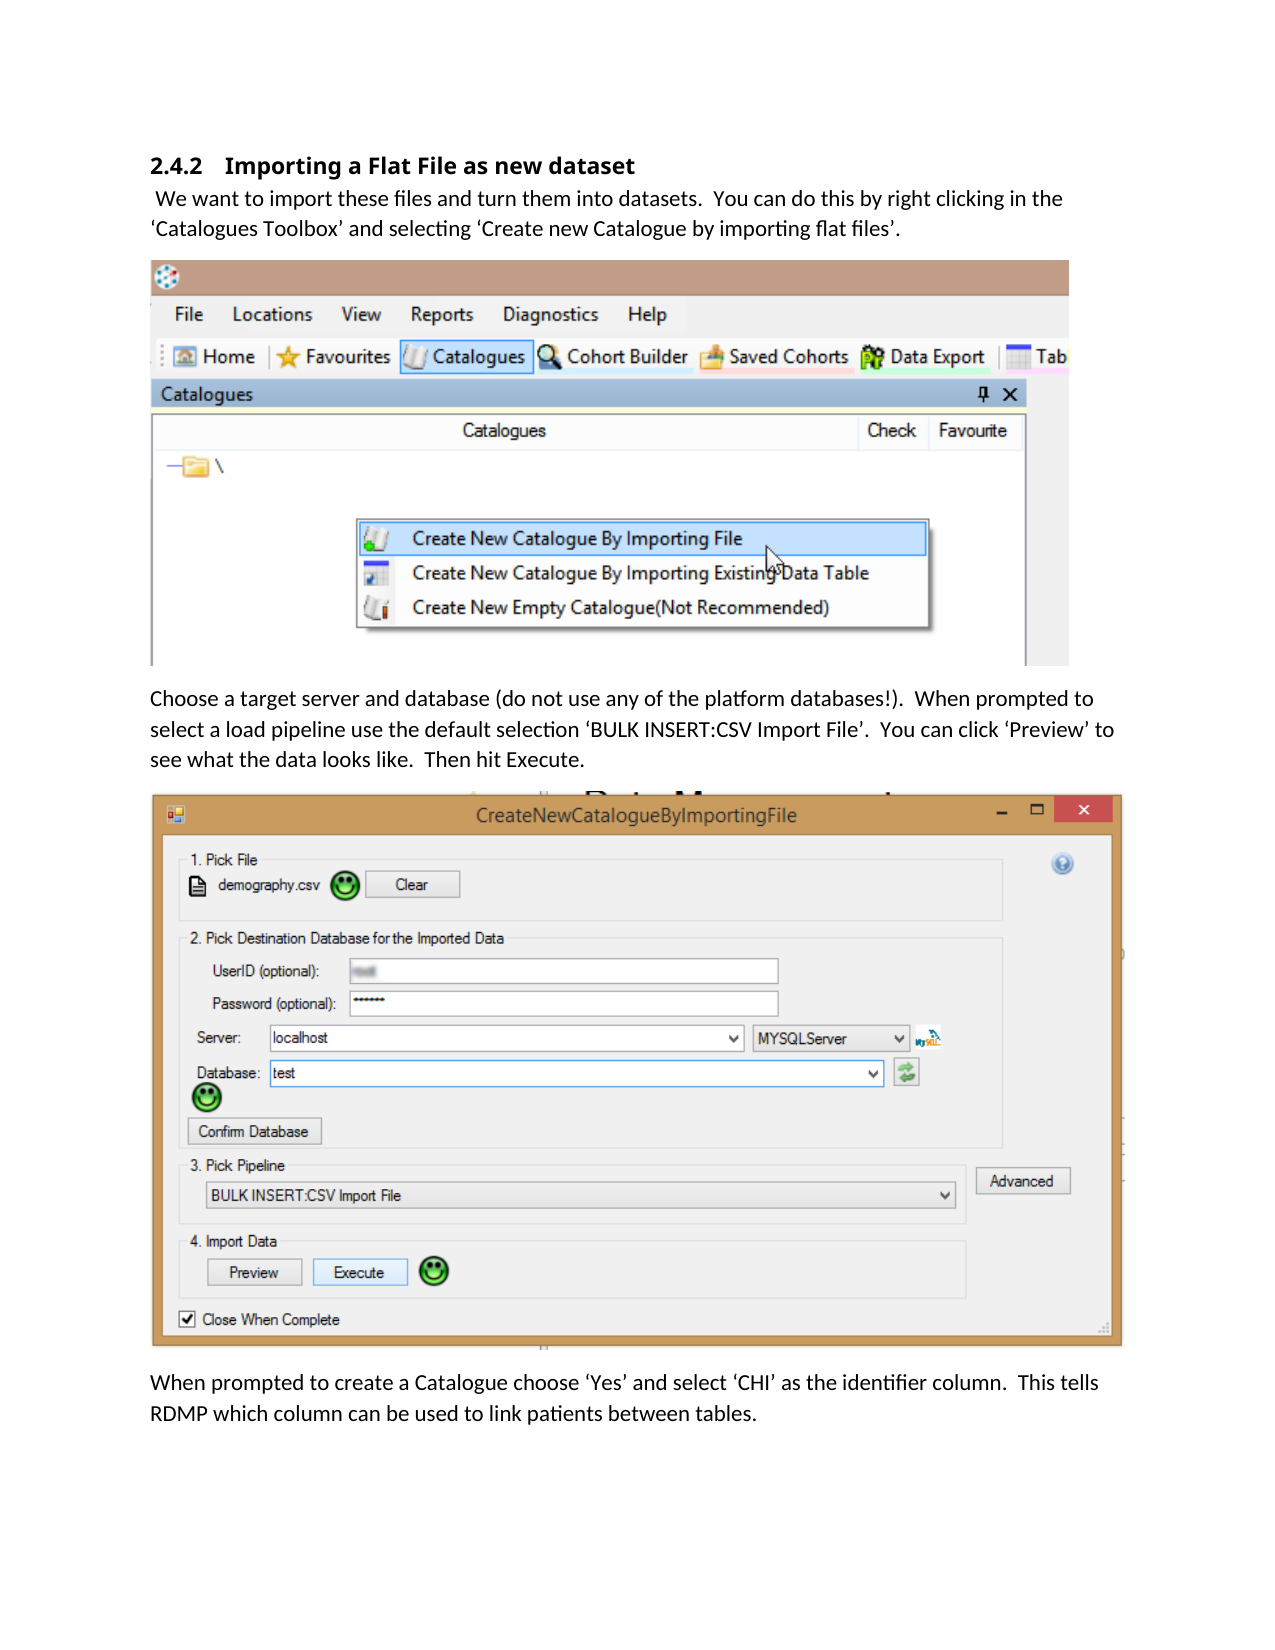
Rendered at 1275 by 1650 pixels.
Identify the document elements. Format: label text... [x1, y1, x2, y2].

text Choose a target server and database (do not use any of the platform databases!). When prompted to select a load pipeline use the default selection ‘BULK INSERT:CSV Import File’. You can click ‘Preview’ to see what the data looks like. Then hit Execute. [150, 684, 1125, 773]
text When prompted to create a Catalogue choose ‘Yes’ and select ‘CHI’ as the identifier column. This tells RDMP which column can be used to link patients between tables. [150, 1368, 1125, 1427]
text We want to import these files and turn them into datasets. You can do this by right clicking in the ‘Catalogues Toolbox’ and selecting ‘Create new Catalogue by importing flat files’. [150, 184, 1125, 242]
subtitle Importing a Flat File as new dataset [150, 150, 1125, 181]
picture [150, 260, 1069, 666]
picture [150, 791, 1125, 1350]
